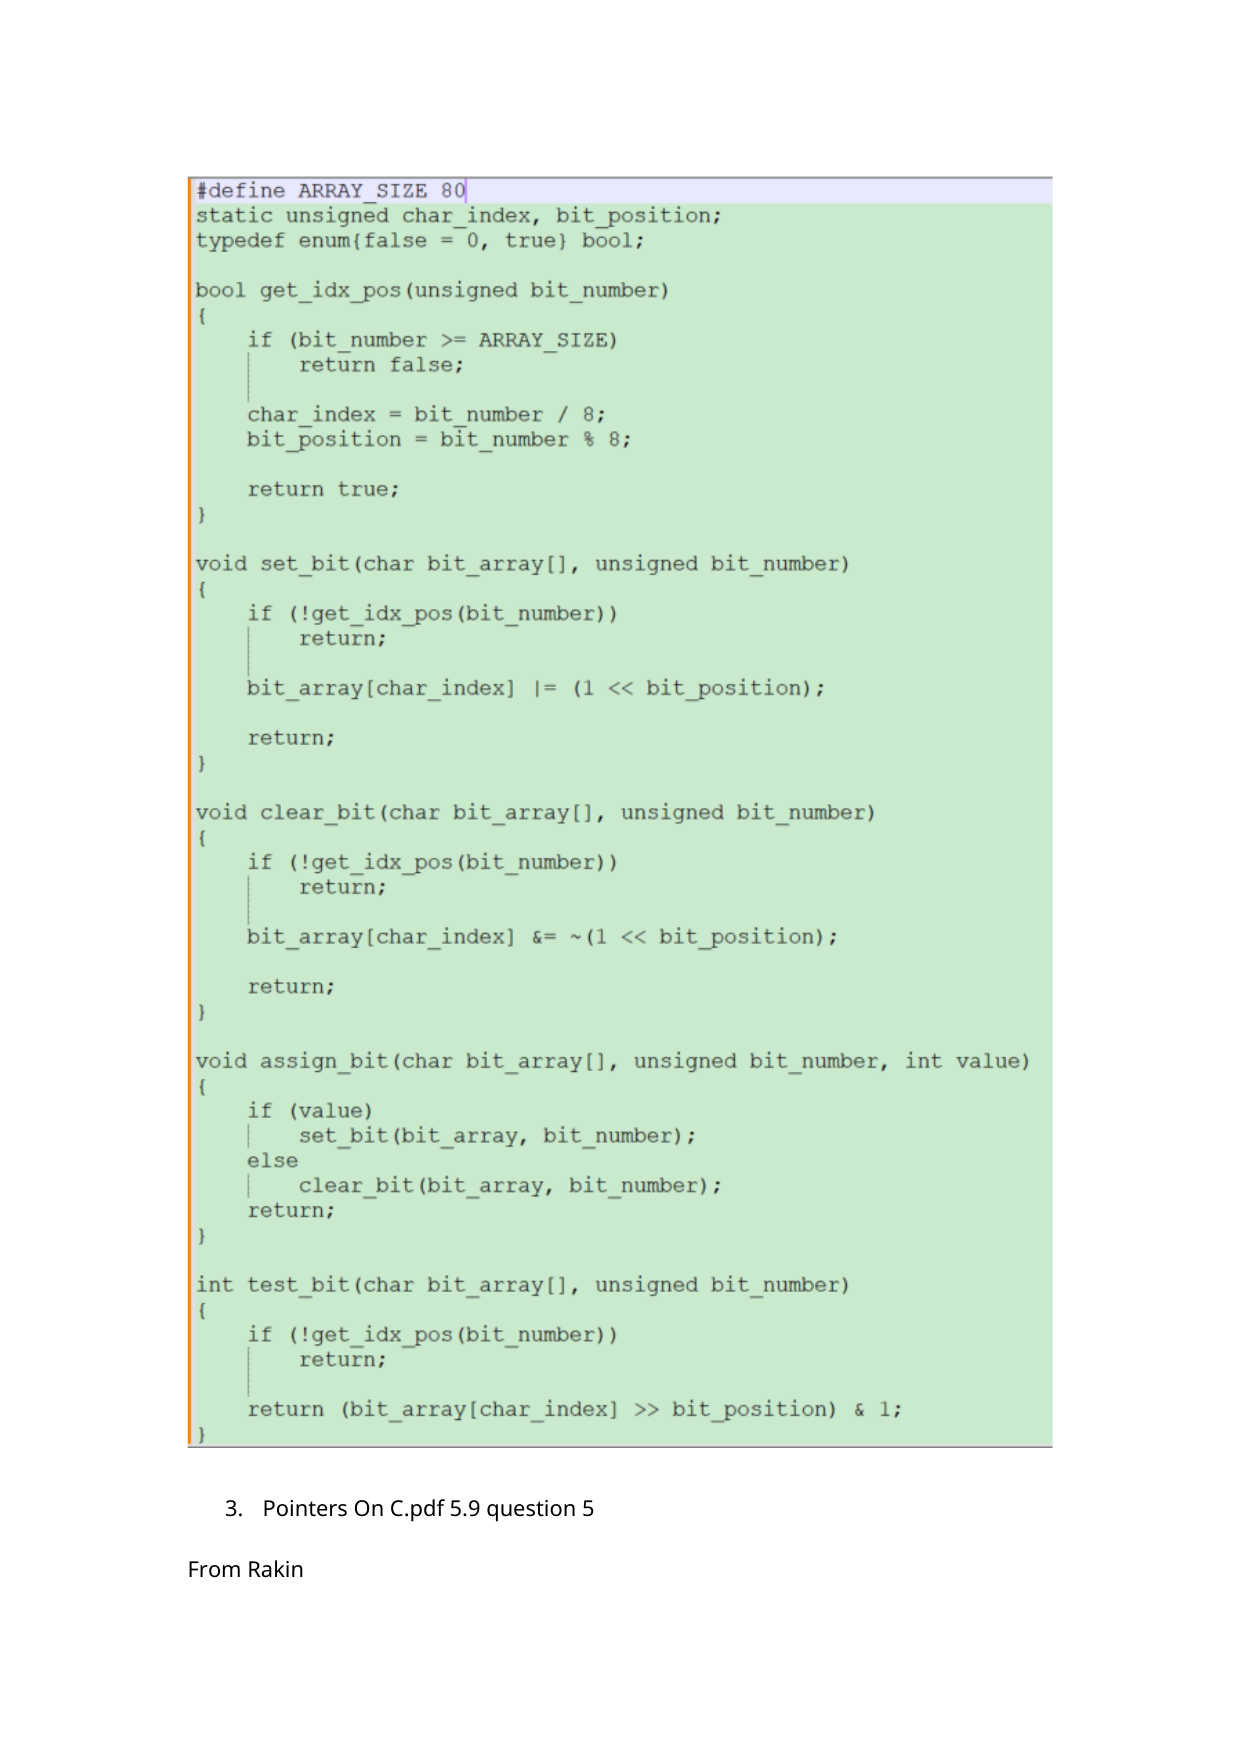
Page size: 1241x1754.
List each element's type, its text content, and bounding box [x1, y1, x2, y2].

picture [187, 176, 1053, 1448]
text From Rakin [187, 1553, 1053, 1585]
list Pointers On C.pdf 5.9 question 5 [225, 1491, 1053, 1524]
